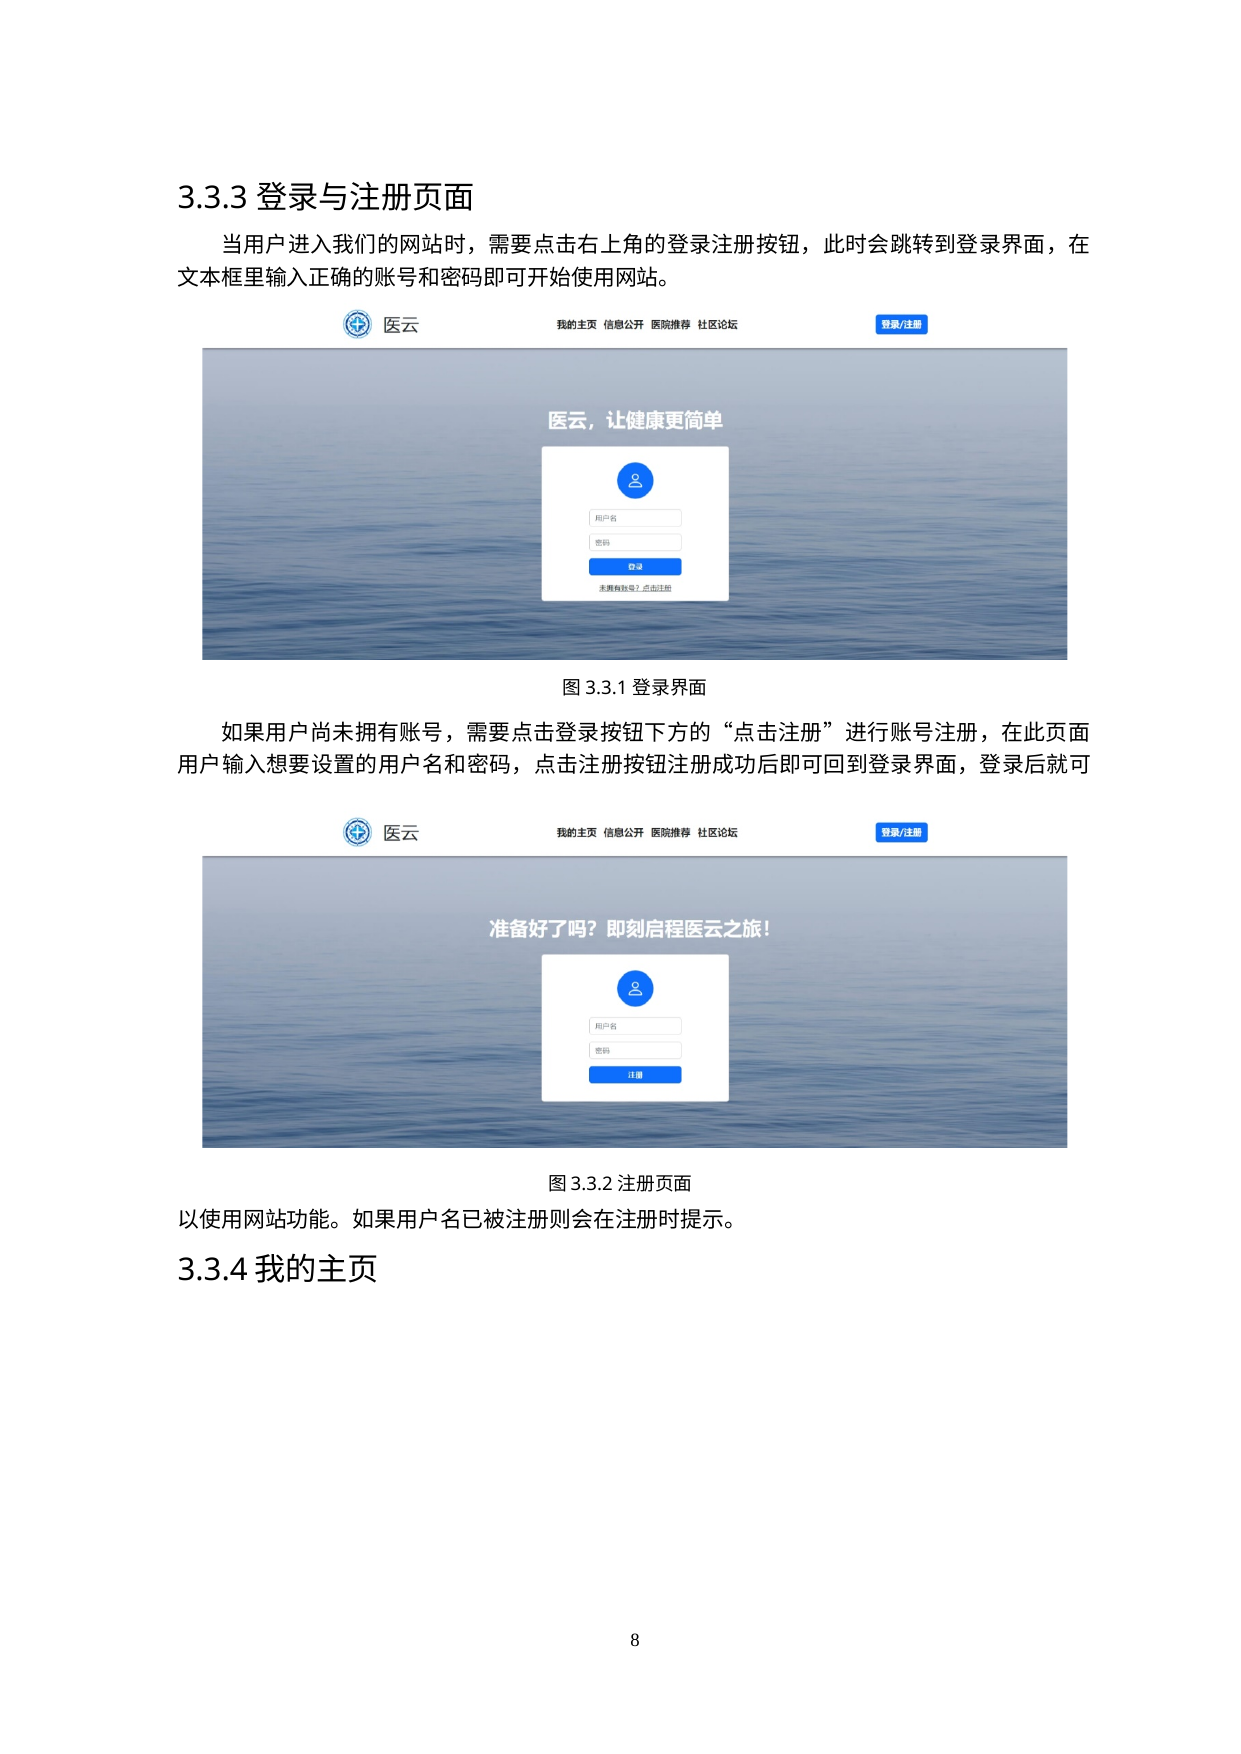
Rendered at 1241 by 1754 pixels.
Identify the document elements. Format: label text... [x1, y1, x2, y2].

text 当用户进入我们的网站时，需要点击右上角的登录注册按钮，此时会跳转到登录界面，在文本框里输入正确的账号和密码即可开始使用网站。 [177, 227, 1092, 292]
text 3.3.3 登录与注册页面 [177, 162, 1092, 227]
picture [202, 808, 1068, 1148]
picture [202, 300, 1068, 660]
text 3.3.4我的主页 [177, 1234, 1092, 1299]
